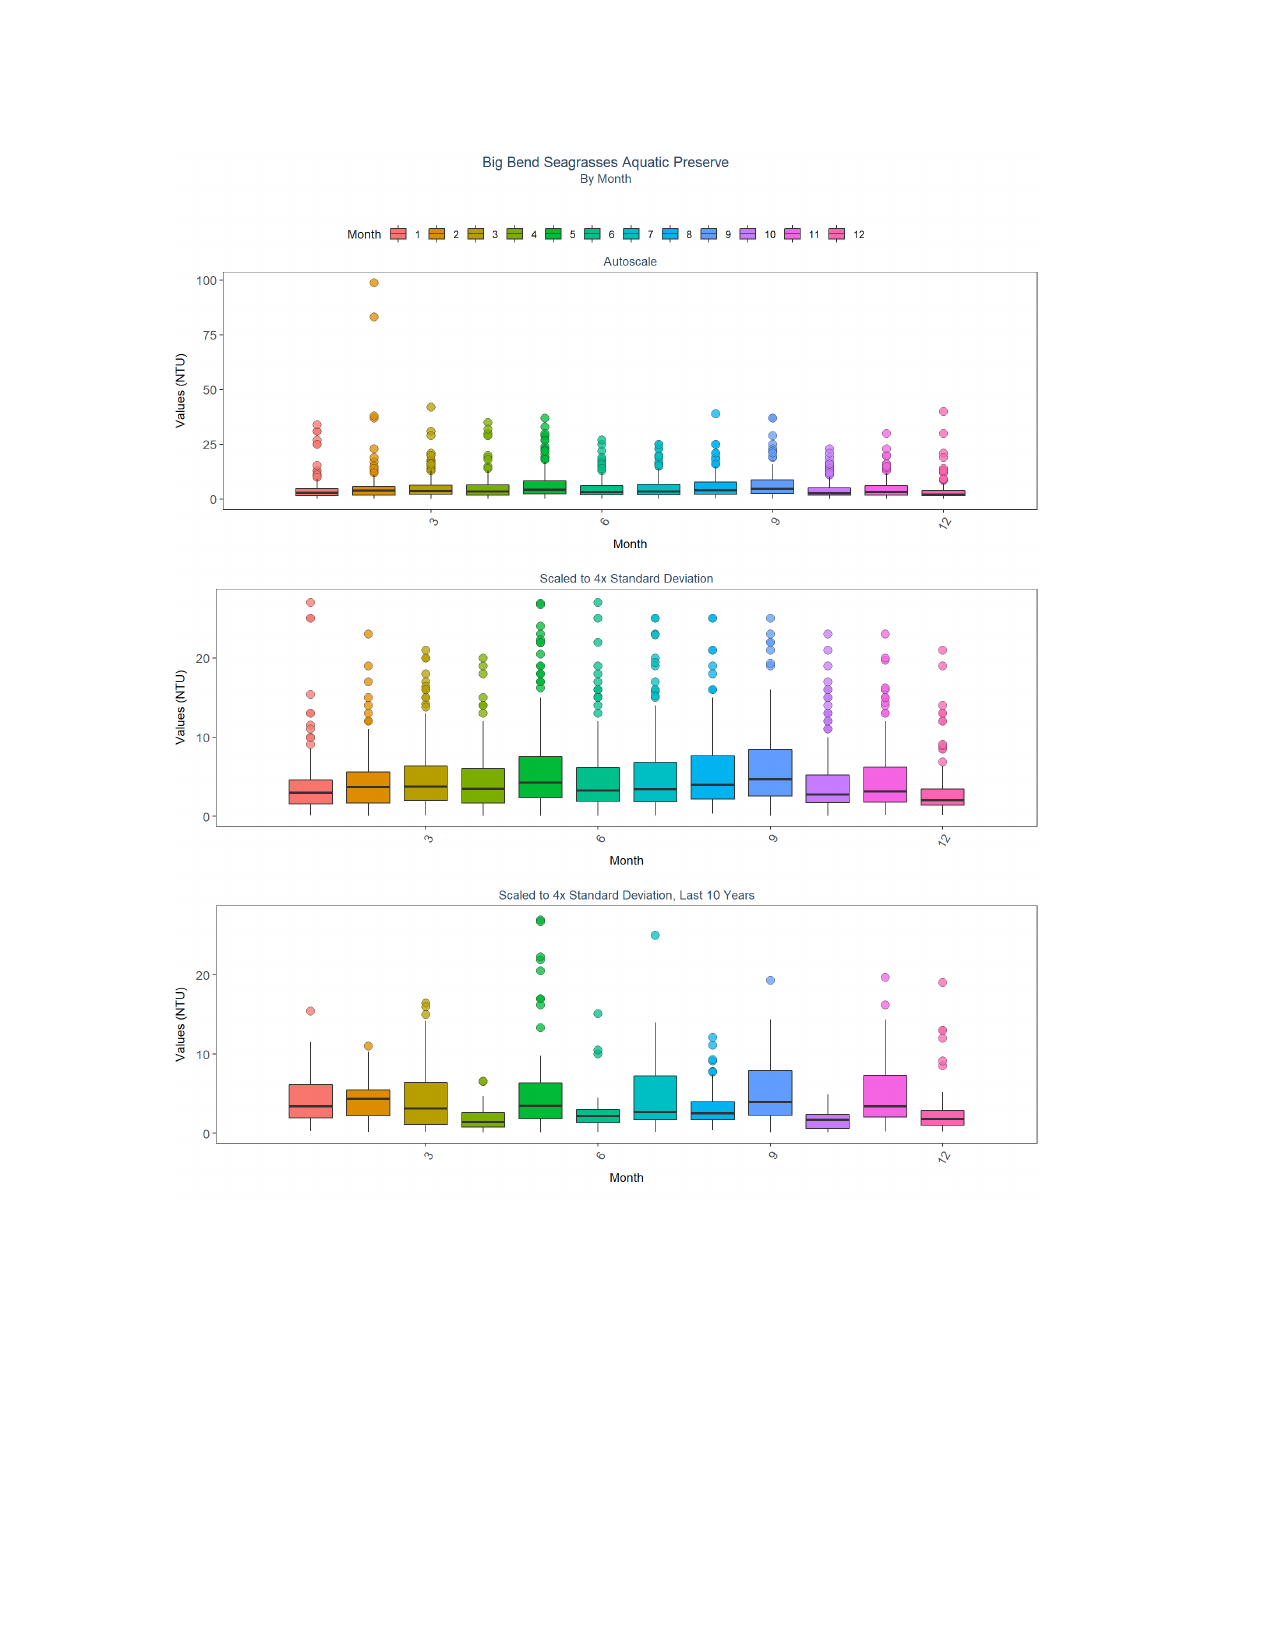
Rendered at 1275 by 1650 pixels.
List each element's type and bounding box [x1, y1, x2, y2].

picture [168, 150, 1044, 1200]
